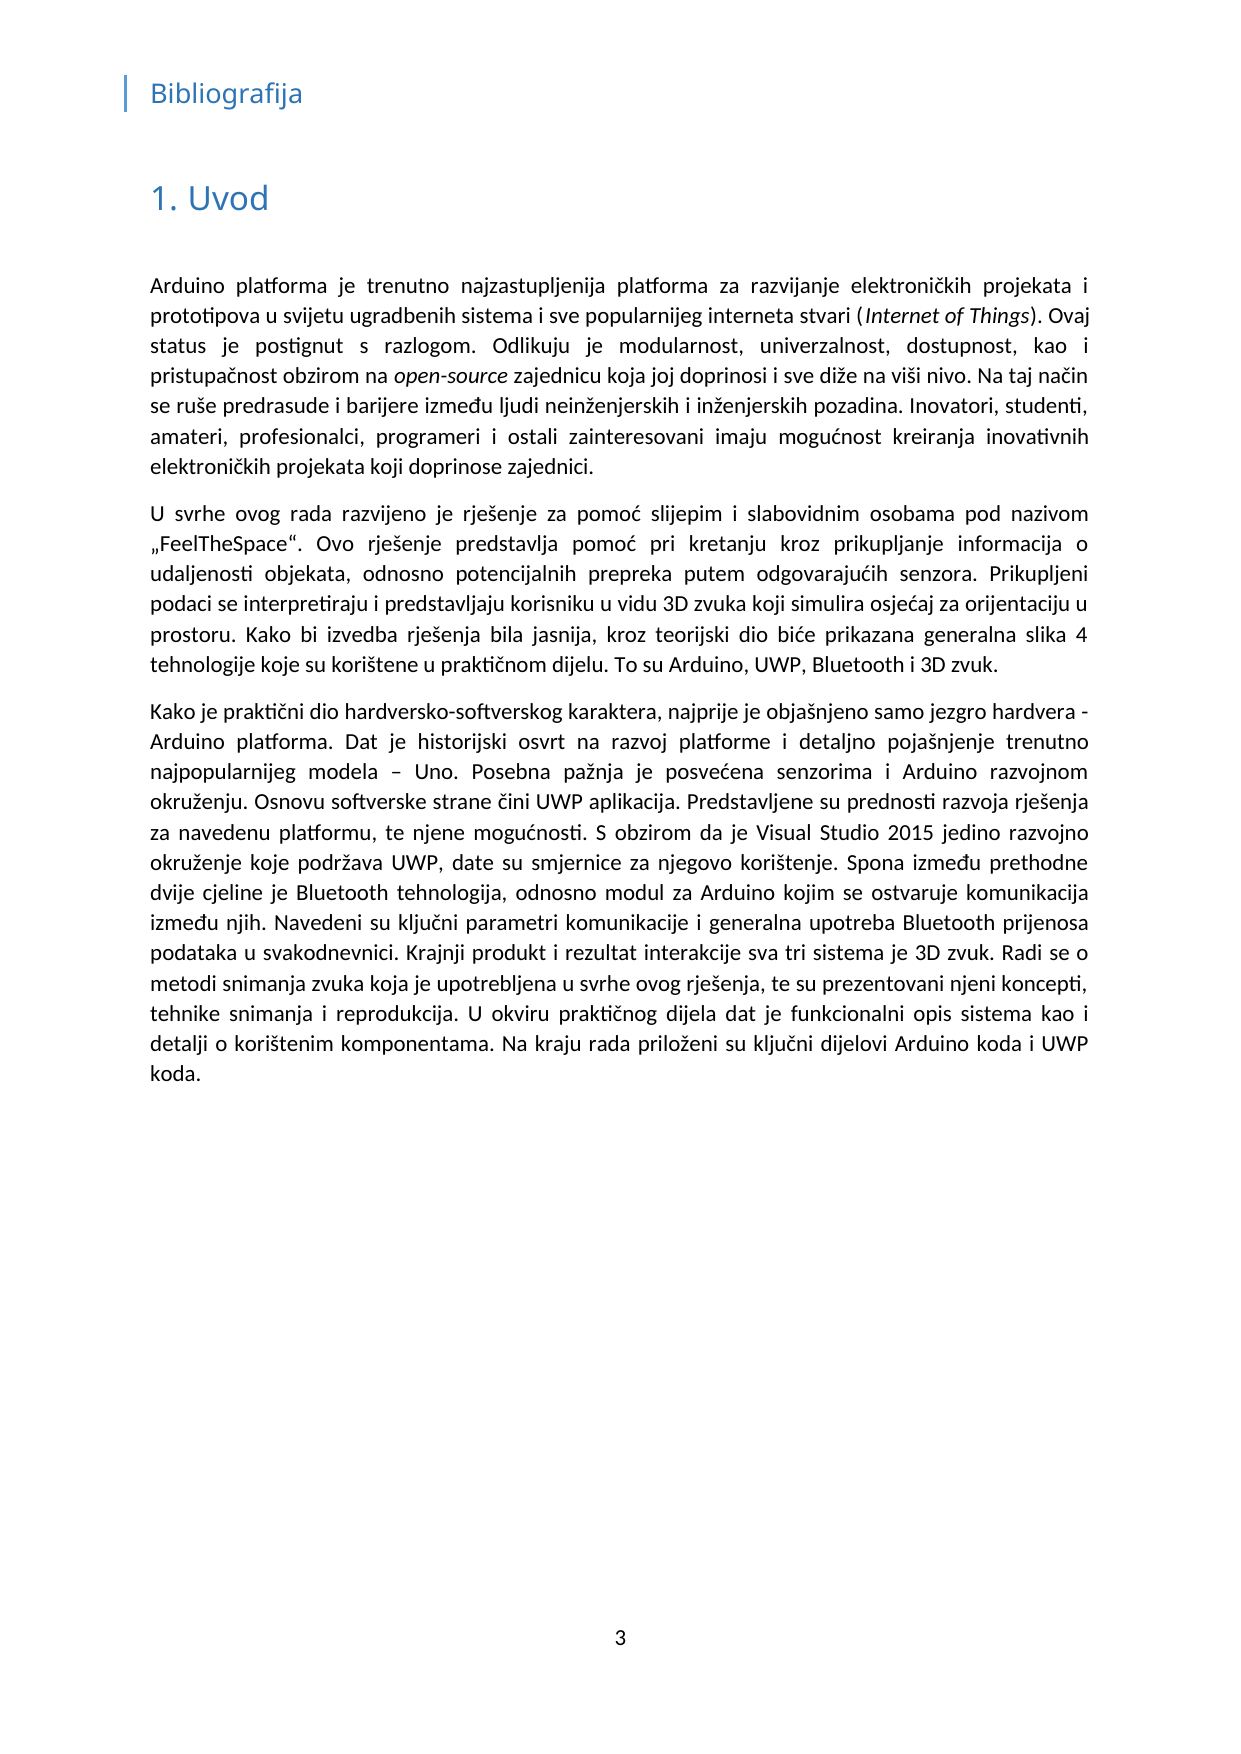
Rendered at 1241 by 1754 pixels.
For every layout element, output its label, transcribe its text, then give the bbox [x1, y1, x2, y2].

subtitle Uvod [150, 175, 1090, 220]
text U svrhe ovog rada razvijeno je rješenje za pomoć slijepim i slabovidnim osobama pod nazivom „FeelTheSpace“. Ovo rješenje predstavlja pomoć pri kretanju kroz prikupljanje informacija o udaljenosti objekata, odnosno potencijalnih prepreka putem odgovarajućih senzora. Prikupljeni podaci se interpretiraju i predstavljaju korisniku u vidu 3D zvuka koji simulira osjećaj za orijentaciju u prostoru. Kako bi izvedba rješenja bila jasnija, kroz teorijski dio biće prikazana generalna slika 4 tehnologije koje su korištene u praktičnom dijelu. To su Arduino, UWP, Bluetooth i 3D zvuk. [150, 499, 1090, 678]
text Kako je praktični dio hardversko-softverskog karaktera, najprije je objašnjeno samo jezgro hardvera - Arduino platforma. Dat je historijski osvrt na razvoj platforme i detaljno pojašnjenje trenutno najpopularnijeg modela – Uno. Posebna pažnja je posvećena senzorima i Arduino razvojnom okruženju. Osnovu softverske strane čini UWP aplikacija. Predstavljene su prednosti razvoja rješenja za navedenu platformu, te njene mogućnosti. S obzirom da je Visual Studio 2015 jedino razvojno okruženje koje podržava UWP, date su smjernice za njegovo korištenje. Spona između prethodne dvije cjeline je Bluetooth tehnologija, odnosno modul za Arduino kojim se ostvaruje komunikacija između njih. Navedeni su ključni parametri komunikacije i generalna upotreba Bluetooth prijenosa podataka u svakodnevnici. Krajnji produkt i rezultat interakcije sva tri sistema je 3D zvuk. Radi se o metodi snimanja zvuka koja je upotrebljena u svrhe ovog rješenja, te su prezentovani njeni koncepti, tehnike snimanja i reprodukcija. U okviru praktičnog dijela dat je funkcionalni opis sistema kao i detalji o korištenim komponentama. Na kraju rada priloženi su ključni dijelovi Arduino koda i UWP koda. [150, 697, 1090, 1087]
text Arduino platforma je trenutno najzastupljenija platforma za razvijanje elektroničkih projekata i prototipova u svijetu ugradbenih sistema i sve popularnijeg interneta stvari (Internet of Things). Ovaj status je postignut s razlogom. Odlikuju je modularnost, univerzalnost, dostupnost, kao i pristupačnost obzirom na open-source zajednicu koja joj doprinosi i sve diže na viši nivo. Na taj način se ruše predrasude i barijere između ljudi neinženjerskih i inženjerskih pozadina. Inovatori, studenti, amateri, profesionalci, programeri i ostali zainteresovani imaju mogućnost kreiranja inovativnih elektroničkih projekata koji doprinose zajednici. [150, 271, 1090, 480]
